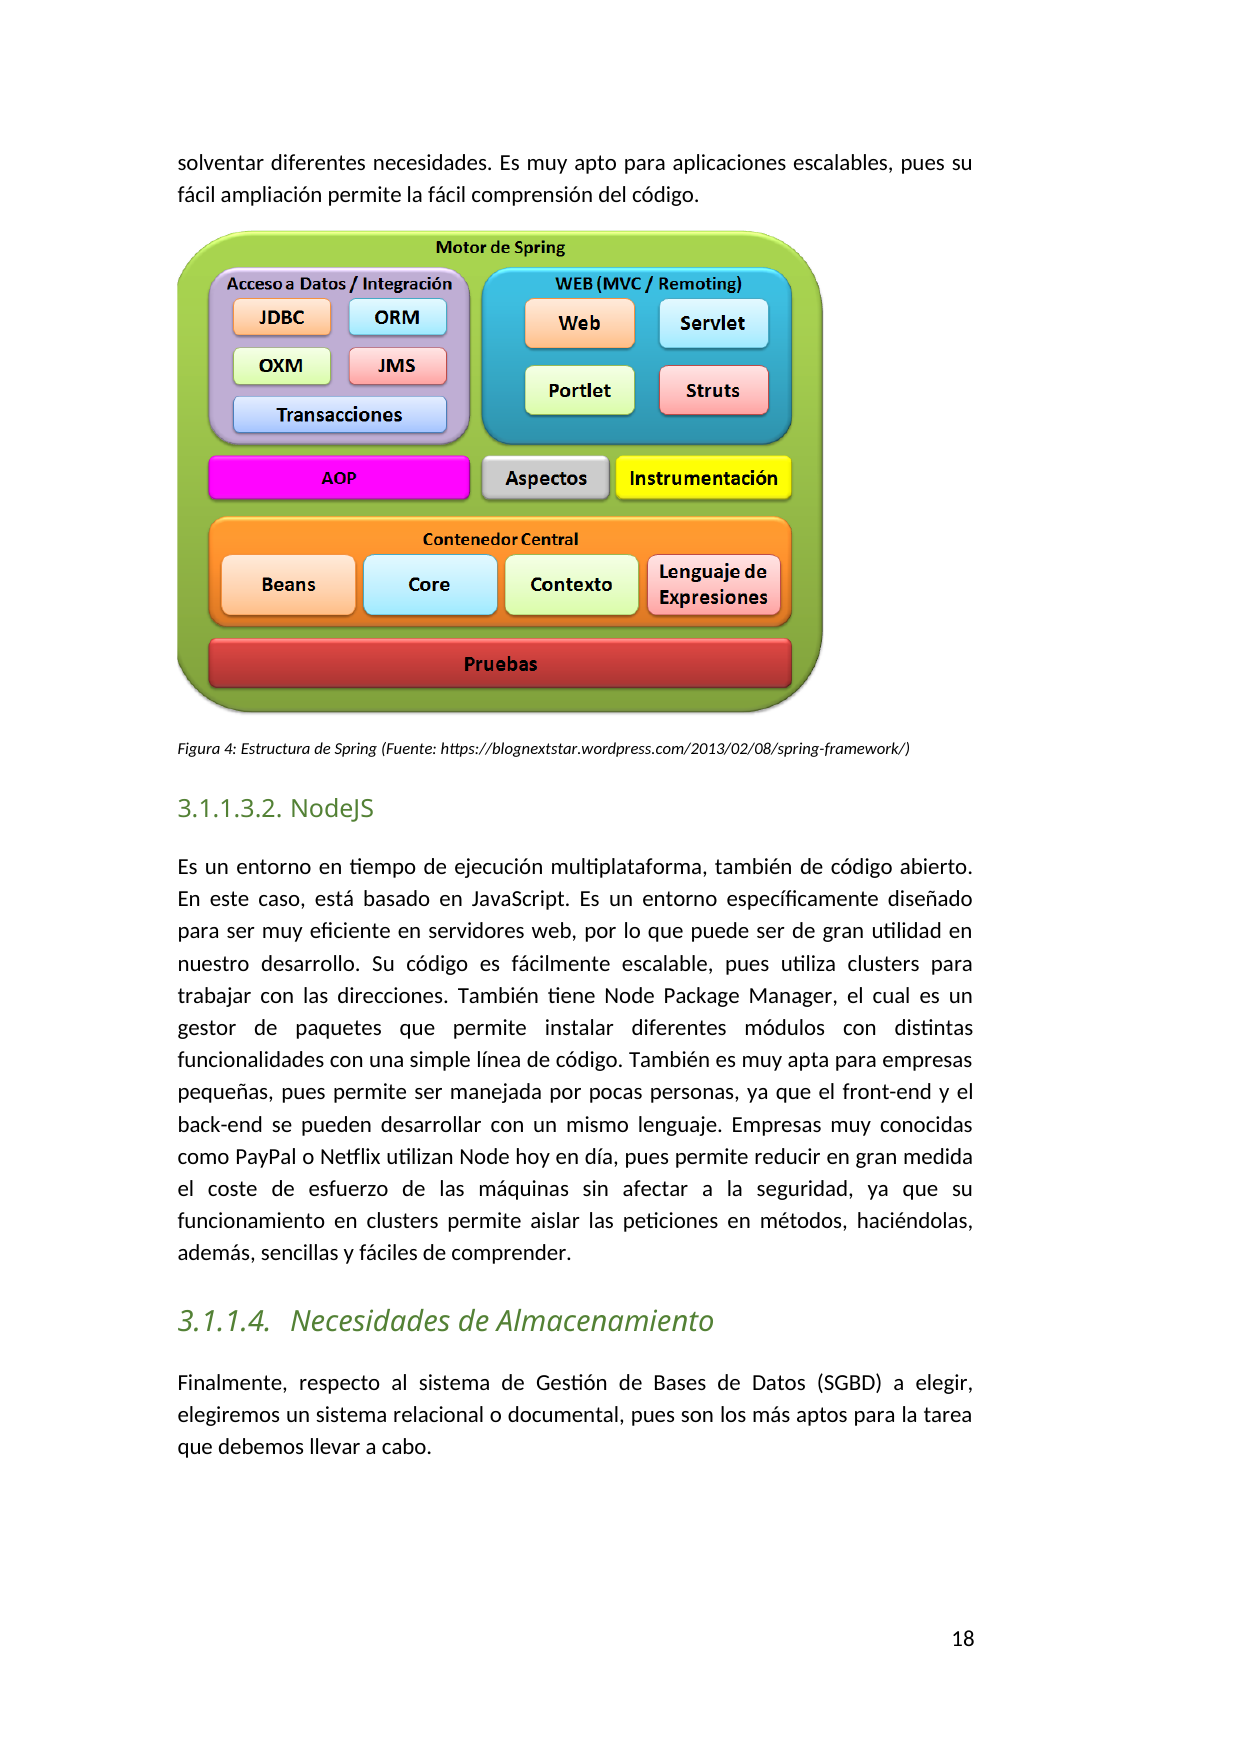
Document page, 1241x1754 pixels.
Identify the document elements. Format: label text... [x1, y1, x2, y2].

text Es un entorno en tiempo de ejecución multiplataforma, también de código abierto. En este caso, está basado en JavaScript. Es un entorno específicamente diseñado para ser muy eficiente en servidores web, por lo que puede ser de gran utilidad en nuestro desarrollo. Su código es fácilmente escalable, pues utiliza clusters para trabajar con las direcciones. También tiene Node Package Manager, el cual es un gestor de paquetes que permite instalar diferentes módulos con distintas funcionalidades con una simple línea de código. También es muy apta para empresas pequeñas, pues permite ser manejada por pocas personas, ya que el front-end y el back-end se pueden desarrollar con un mismo lenguaje. Empresas muy conocidas como PayPal o Netflix utilizan Node hoy en día, pues permite reducir en gran medida el coste de esfuerzo de las máquinas sin afectar a la seguridad, ya que su funcionamiento en clusters permite aislar las peticiones en métodos, haciéndolas, además, sencillas y fáciles de comprender. [177, 852, 974, 1266]
picture [177, 228, 824, 717]
text Figura 4: Estructura de Spring (Fuente: https://blognextstar.wordpress.com/2013/02/08/spring-framework/) [177, 738, 974, 758]
text Finalmente, respecto al sistema de Gestión de Bases de Datos (SGBD) a elegir, elegiremos un sistema relacional o documental, pues son los más aptos para la tarea que debemos llevar a cabo. [177, 1368, 974, 1460]
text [177, 148, 974, 208]
subtitle NodeJS [177, 790, 974, 824]
subtitle Necesidades de Almacenamiento [177, 1300, 974, 1339]
